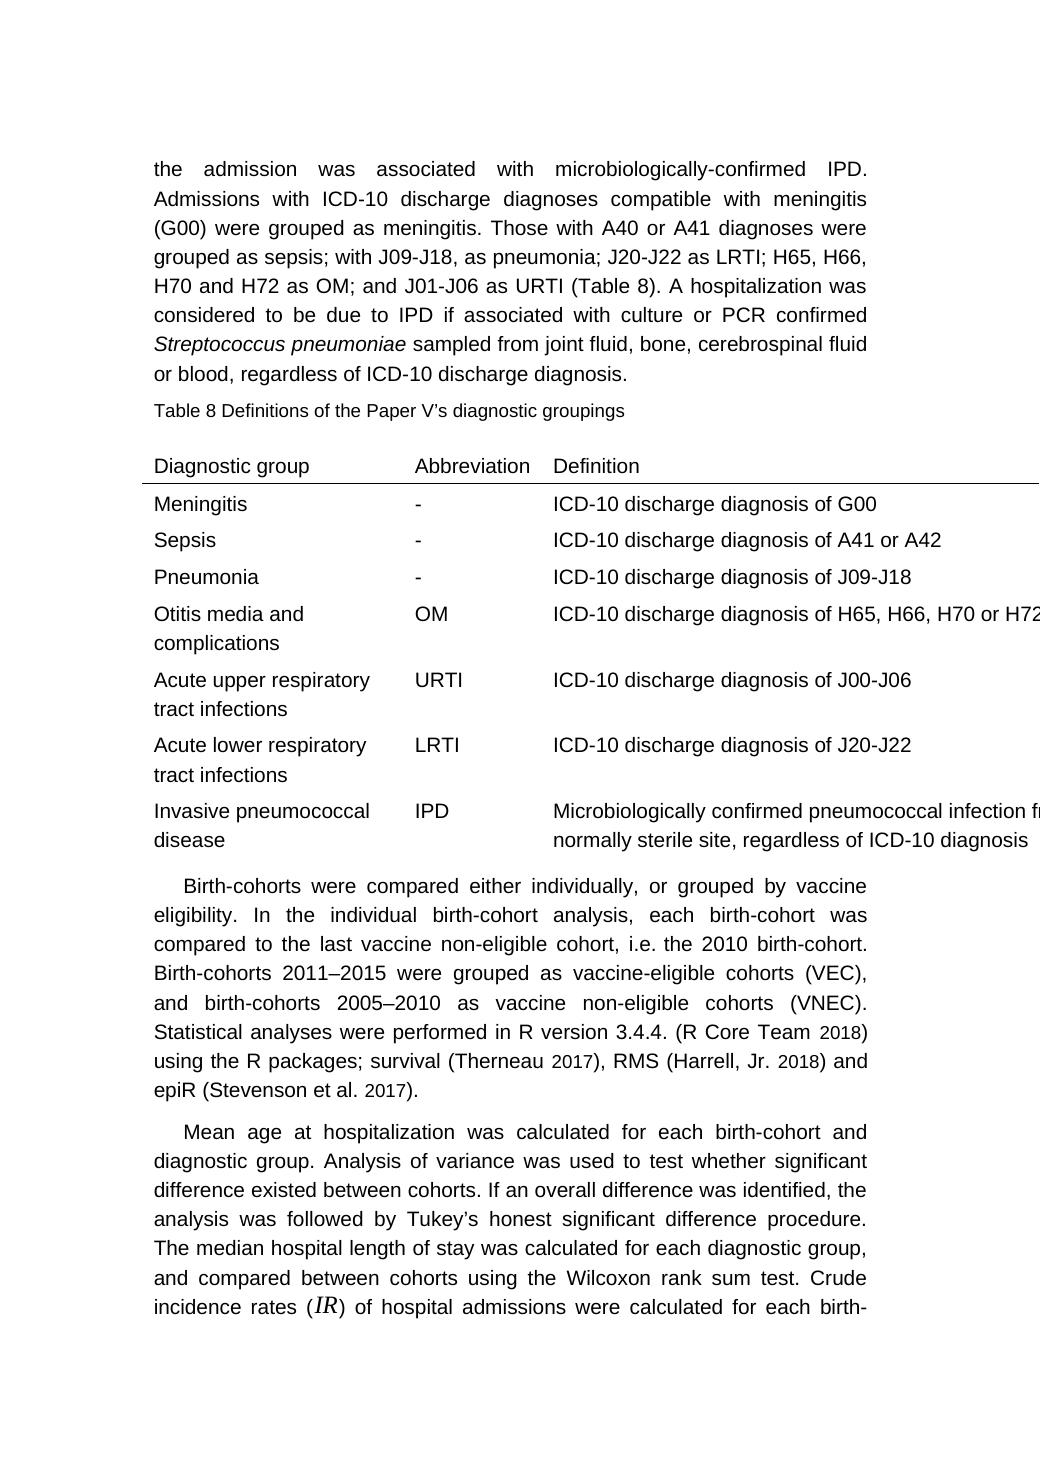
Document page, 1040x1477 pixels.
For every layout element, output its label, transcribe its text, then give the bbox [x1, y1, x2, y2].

table_cell Sepsis [142, 521, 403, 557]
text Table 8 Definitions of the Paper V’s diagnostic groupings [153, 399, 868, 421]
table_cell Meningitis [142, 484, 403, 521]
table_cell ICD-10 discharge diagnosis of J00-J06 [542, 660, 1039, 726]
table_cell - [403, 484, 542, 521]
table_cell ICD-10 discharge diagnosis of J09-J18 [542, 558, 1039, 594]
table_header Definition [542, 446, 1039, 483]
table_cell - [403, 521, 542, 557]
table_cell Acute upper respiratory tract infections [142, 660, 403, 726]
text Birth-cohorts were compared either individually, or grouped by vaccine eligibility. In the individual birth-cohort analysis, each birth-cohort was compared to the last vaccine non-eligible cohort, i.e. the 2010 birth-cohort. Birth-cohorts 2011–2015 were grouped as vaccine-eligible cohorts (VEC), and birth-cohorts 2005–2010 as vaccine non-eligible cohorts (VNEC). Statistical analyses were performed in R version 3.4.4. (R Core Team 2018) using the R packages; survival (Therneau 2017), RMS (Harrell, Jr. 2018) and epiR (Stevenson et al. 2017). [153, 870, 868, 1103]
table_cell ICD-10 discharge diagnosis of J20-J22 [542, 726, 1039, 792]
table_cell - [403, 558, 542, 594]
table_cell Invasive pneumococcal disease [142, 792, 403, 857]
table_cell URTI [403, 660, 542, 726]
table_header Diagnostic group [142, 446, 403, 483]
table_cell Microbiologically confirmed pneumococcal infection from normally sterile site, regardless of ICD-10 diagnosis [542, 792, 1039, 857]
table_cell LRTI [403, 726, 542, 792]
table_cell Pneumonia [142, 558, 403, 594]
table_cell ICD-10 discharge diagnosis of A41 or A42 [542, 521, 1039, 557]
table_cell Otitis media and complications [142, 594, 403, 660]
table_cell ICD-10 discharge diagnosis of H65, H66, H70 or H72 [542, 594, 1039, 660]
table_cell Acute lower respiratory tract infections [142, 726, 403, 792]
table_cell IPD [403, 792, 542, 857]
table_header Abbreviation [403, 446, 542, 483]
table_cell ICD-10 discharge diagnosis of G00 [542, 484, 1039, 521]
table_cell OM [403, 594, 542, 660]
